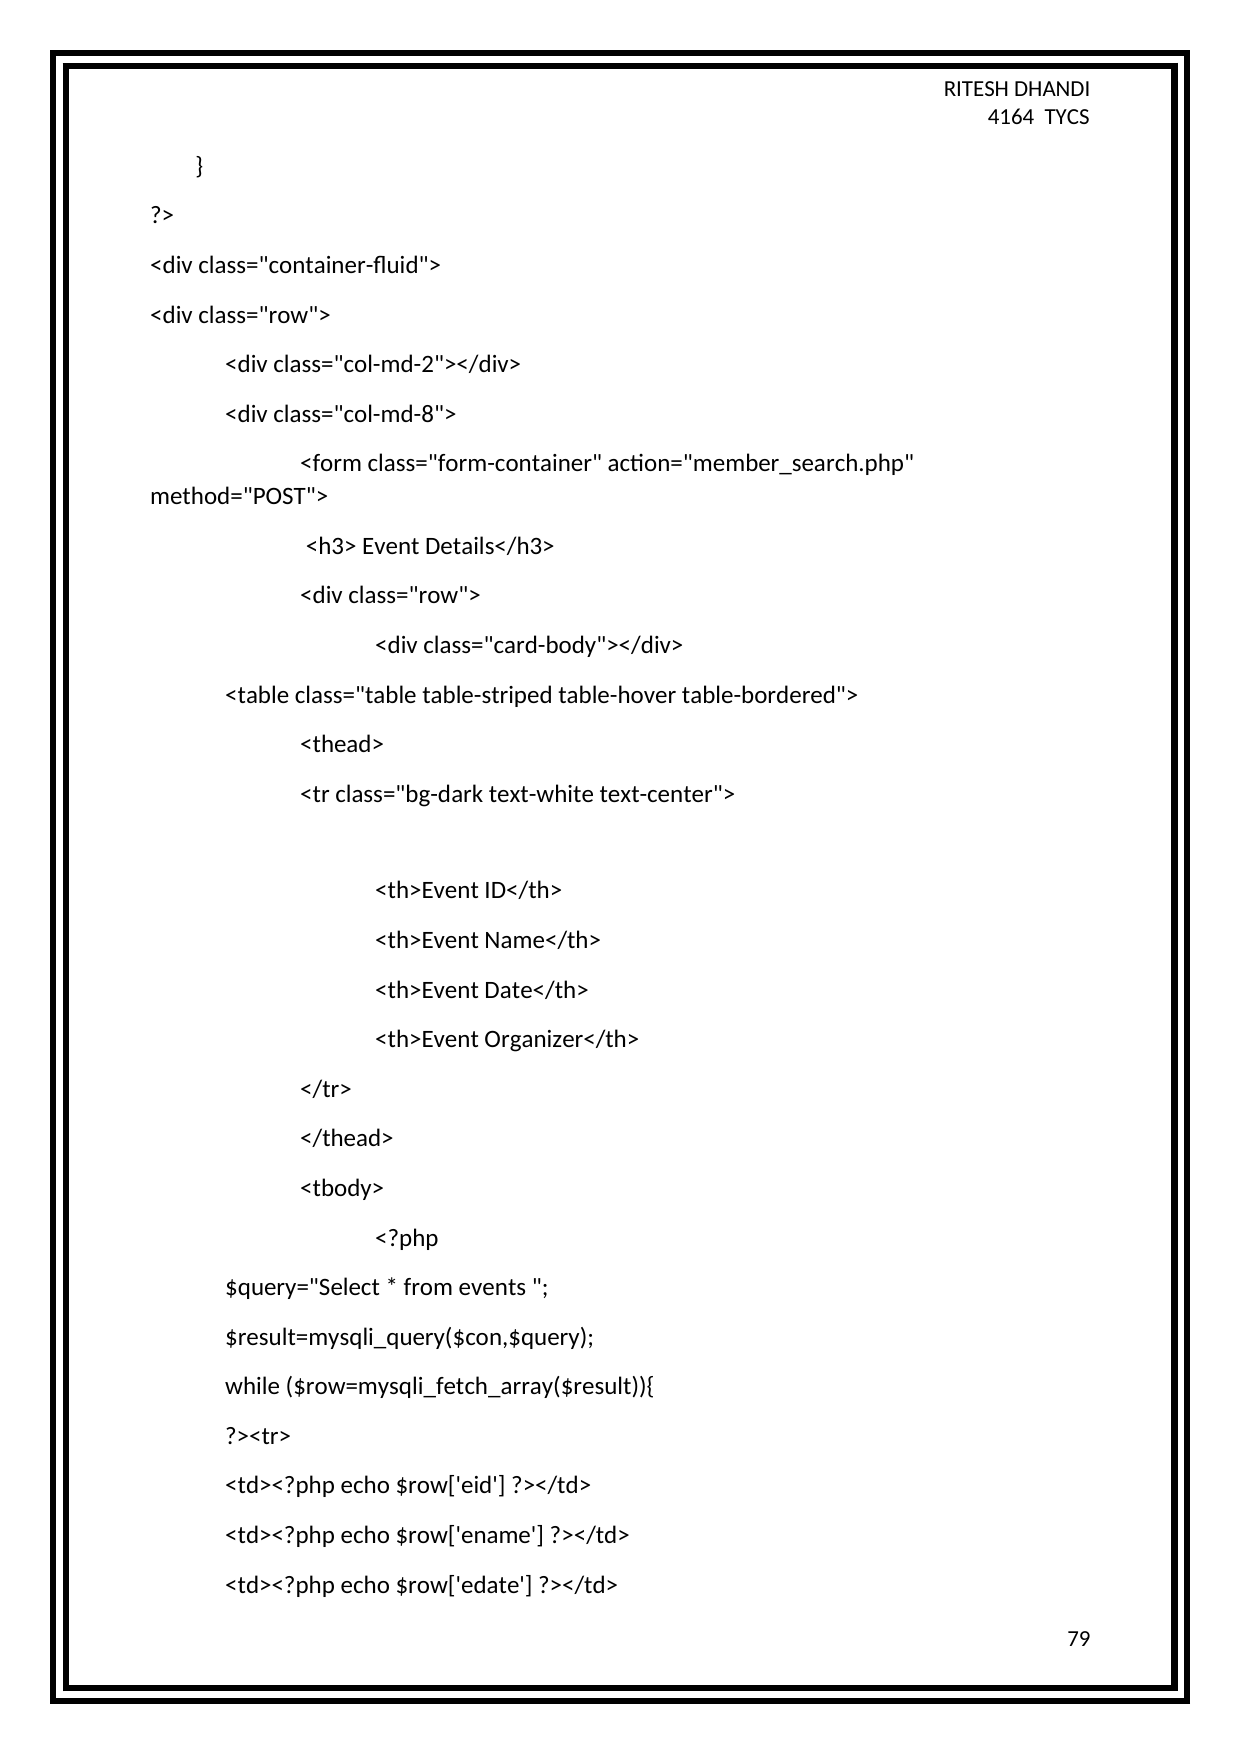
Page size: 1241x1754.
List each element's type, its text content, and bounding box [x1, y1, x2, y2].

text while ($row=mysqli_fetch_array($result)){ [150, 1370, 1090, 1401]
text <td><?php echo $row['eid'] ?></td> [150, 1469, 1090, 1500]
text <td><?php echo $row['ename'] ?></td> [150, 1519, 1090, 1550]
text <div class="row"> [150, 579, 1090, 610]
text <tr class="bg-dark text-white text-center"> [150, 778, 1090, 808]
text } [150, 150, 1090, 181]
text </tr> [150, 1073, 1090, 1103]
text <h3> Event Details</h3> [150, 530, 1090, 561]
text </thead> [150, 1122, 1090, 1153]
text <thead> [150, 728, 1090, 759]
text <?php [150, 1222, 1090, 1252]
text <div class="container-fluid"> [150, 249, 1090, 280]
text <tbody> [150, 1172, 1090, 1203]
text <th>Event Name</th> [150, 924, 1090, 955]
text <table class="table table-striped table-hover table-bordered"> [150, 679, 1090, 709]
text <td><?php echo $row['edate'] ?></td> [150, 1569, 1090, 1599]
text ?> [150, 199, 1090, 230]
text <div class="col-md-8"> [150, 398, 1090, 428]
text $result=mysqli_query($con,$query); [150, 1321, 1090, 1351]
text <div class="card-body"></div> [150, 629, 1090, 660]
text <div class="col-md-2"></div> [150, 348, 1090, 379]
text <div class="row"> [150, 299, 1090, 329]
text $query="Select * from events "; [150, 1271, 1090, 1302]
text <th>Event Organizer</th> [150, 1023, 1090, 1054]
text <th>Event Date</th> [150, 974, 1090, 1004]
text ?><tr> [150, 1420, 1090, 1451]
text <form class="form-container" action="member_search.php" method="POST"> [150, 447, 1090, 511]
text <th>Event ID</th> [150, 874, 1090, 905]
